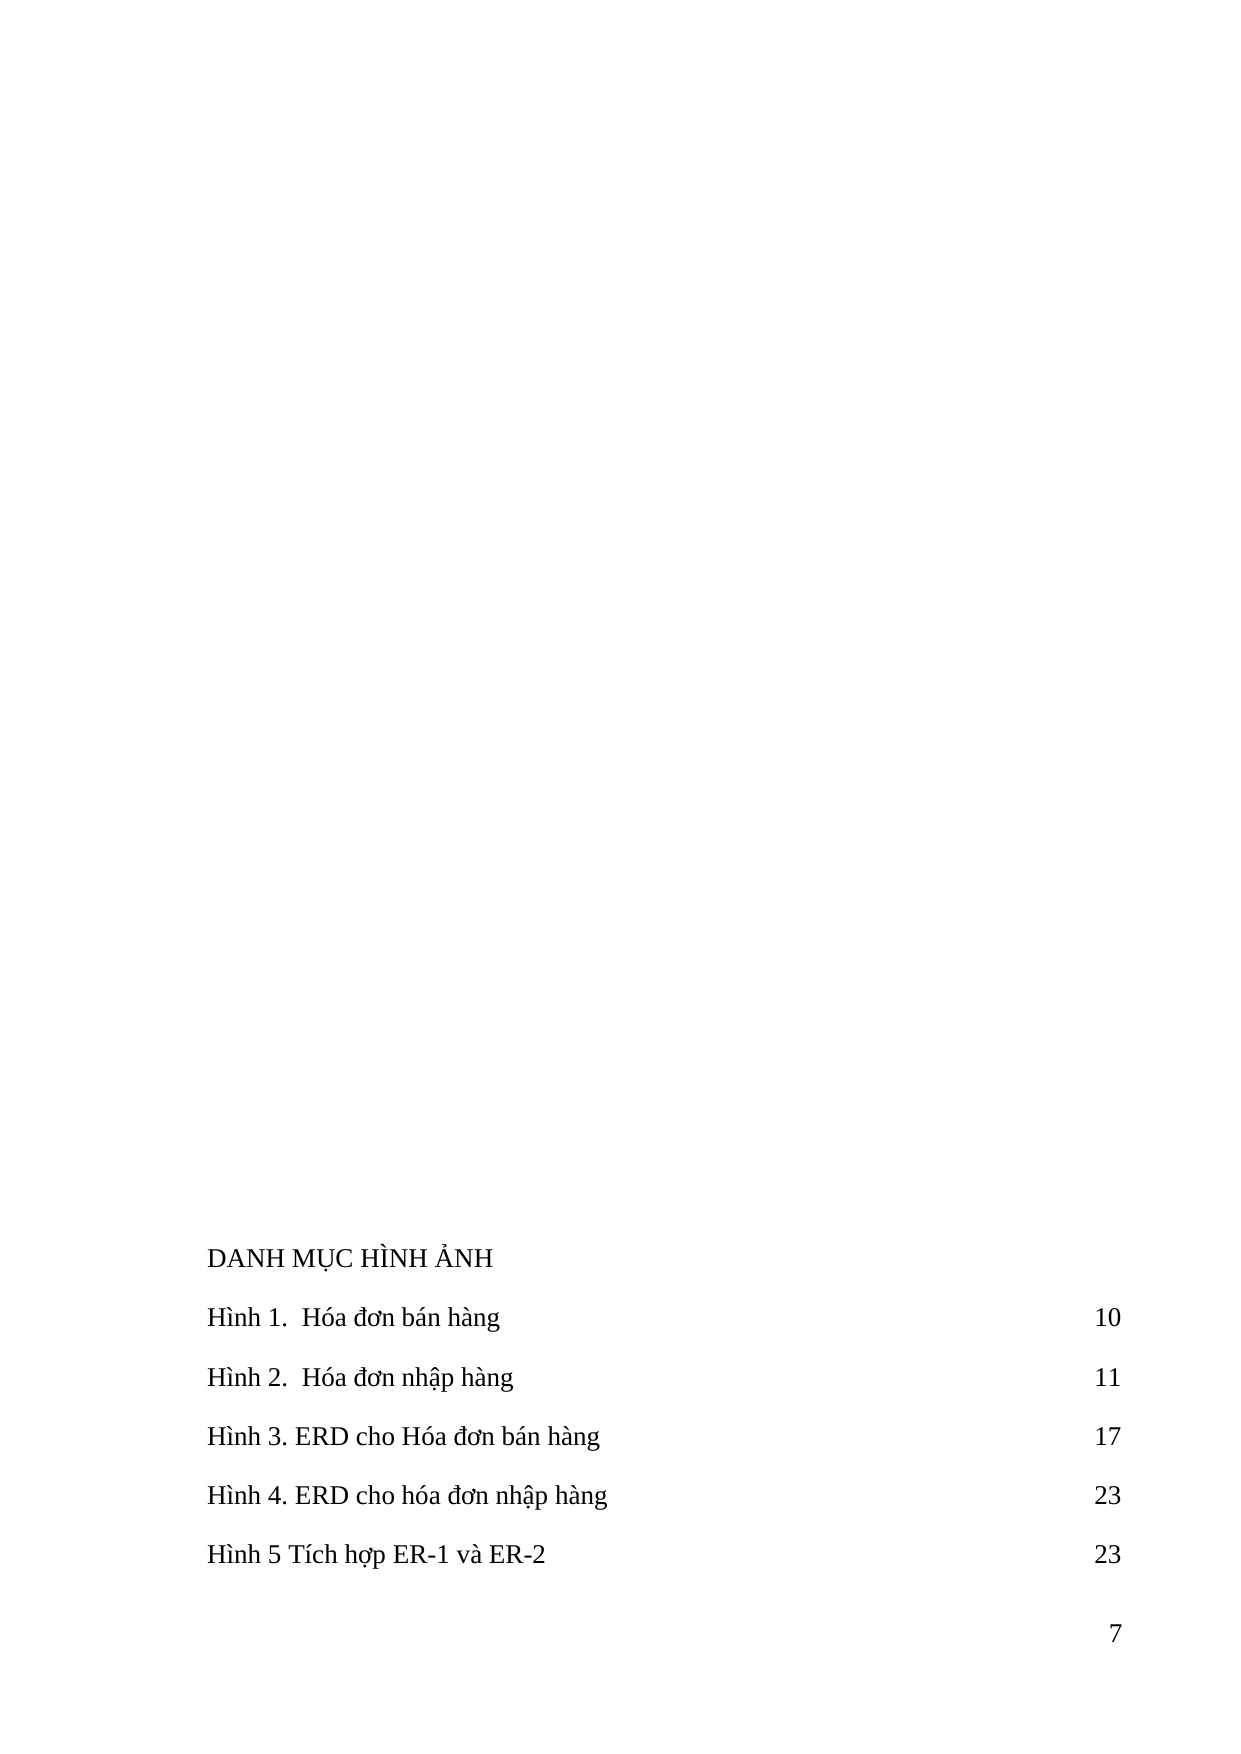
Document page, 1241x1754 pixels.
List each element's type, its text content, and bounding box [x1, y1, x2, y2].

text DANH MỤC HÌNH ẢNH [207, 1242, 1122, 1273]
